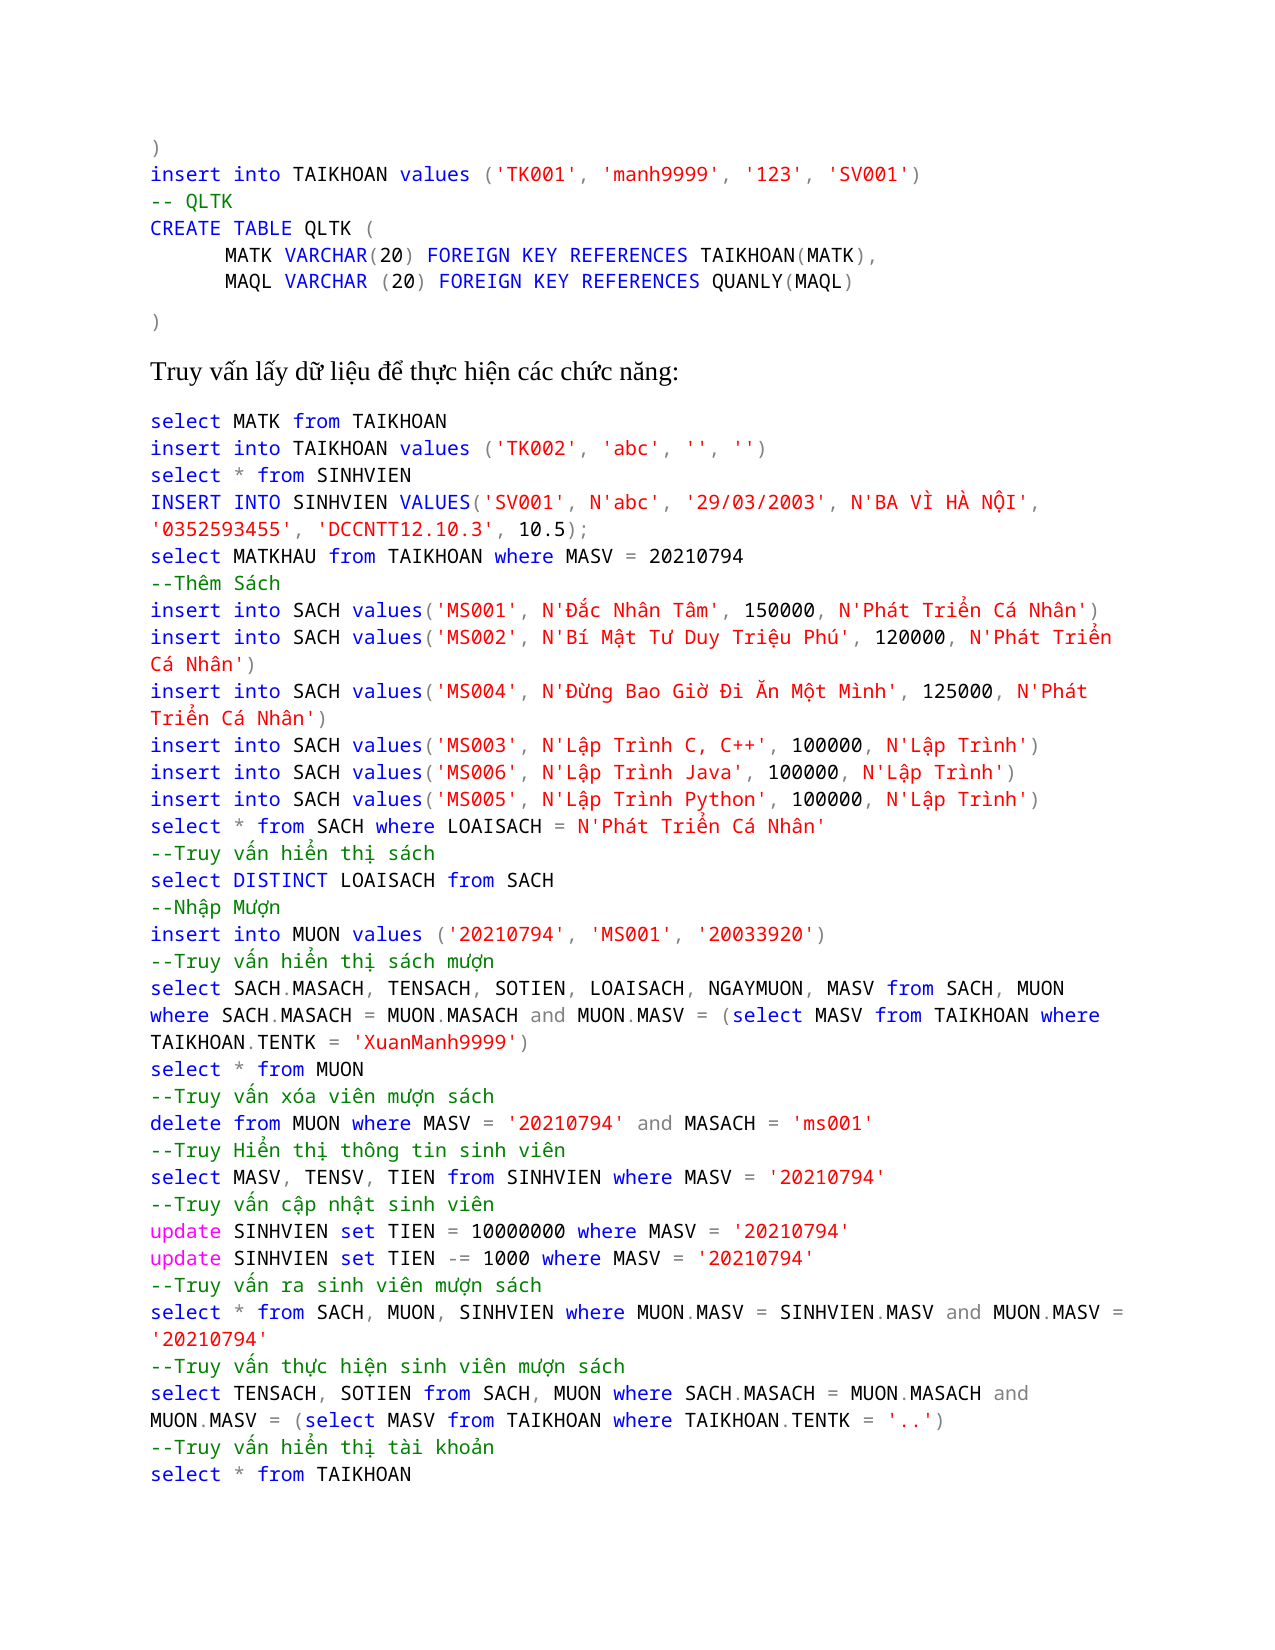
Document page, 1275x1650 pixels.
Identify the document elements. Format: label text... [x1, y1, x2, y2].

text insert into TAIKHOAN values ('TK002', 'abc', '', '') [150, 435, 1125, 462]
text ) [150, 133, 1125, 160]
text insert into SACH values('MS006', N'Lập Trình Java', 100000, N'Lập Trình') [150, 758, 1125, 785]
text --Truy vấn xóa viên mượn sách [150, 1082, 1125, 1109]
text select TENSACH, SOTIEN from SACH, MUON where SACH.MASACH = MUON.MASACH and MUON.MASV = (select MASV from TAIKHOAN where TAIKHOAN.TENTK = '..') [150, 1379, 1125, 1433]
text select MATK from TAIKHOAN [150, 408, 1125, 435]
text select * from TAIKHOAN [150, 1460, 1125, 1487]
text select * from SACH, MUON, SINHVIEN where MUON.MASV = SINHVIEN.MASV and MUON.MASV = '20210794' [150, 1298, 1125, 1352]
text --Truy vấn hiển thị tài khoản [150, 1433, 1125, 1460]
text --Nhập Mượn [150, 893, 1125, 920]
text select MATKHAU from TAIKHOAN where MASV = 20210794 [150, 543, 1125, 569]
text insert into SACH values('MS001', N'Đắc Nhân Tâm', 150000, N'Phát Triển Cá Nhân') [150, 597, 1125, 623]
text select DISTINCT LOAISACH from SACH [150, 866, 1125, 893]
text --Thêm Sách [150, 569, 1125, 597]
text insert into SACH values('MS002', N'Bí Mật Tư Duy Triệu Phú', 120000, N'Phát Triển Cá Nhân') [150, 623, 1125, 677]
text CREATE TABLE QLTK ( [150, 214, 1125, 241]
text ) [150, 307, 1125, 334]
text Truy vấn lấy dữ liệu để thực hiện các chức năng: [150, 355, 1125, 386]
text update SINHVIEN set TIEN = 10000000 where MASV = '20210794' [150, 1217, 1125, 1244]
text select * from MUON [150, 1055, 1125, 1082]
text --Truy vấn thực hiện sinh viên mượn sách [150, 1352, 1125, 1379]
text select * from SINHVIEN [150, 462, 1125, 489]
text select MASV, TENSV, TIEN from SINHVIEN where MASV = '20210794' [150, 1163, 1125, 1190]
text INSERT INTO SINHVIEN VALUES('SV001', N'abc', '29/03/2003', N'BA VÌ HÀ NỘI', '0352593455', 'DCCNTT12.10.3', 10.5); [150, 489, 1125, 543]
text update SINHVIEN set TIEN -= 1000 where MASV = '20210794' [150, 1244, 1125, 1271]
text --Truy vấn hiển thị sách mượn [150, 947, 1125, 974]
text insert into TAIKHOAN values ('TK001', 'manh9999', '123', 'SV001') [150, 160, 1125, 187]
text MATK VARCHAR(20) FOREIGN KEY REFERENCES TAIKHOAN(MATK), [150, 241, 1125, 268]
text --Truy vấn cập nhật sinh viên [150, 1190, 1125, 1217]
text insert into SACH values('MS004', N'Đừng Bao Giờ Đi Ăn Một Mình', 125000, N'Phát Triển Cá Nhân') [150, 677, 1125, 731]
text select * from SACH where LOAISACH = N'Phát Triển Cá Nhân' [150, 812, 1125, 839]
text insert into SACH values('MS003', N'Lập Trình C, C++', 100000, N'Lập Trình') [150, 731, 1125, 758]
text -- QLTK [150, 187, 1125, 214]
text select SACH.MASACH, TENSACH, SOTIEN, LOAISACH, NGAYMUON, MASV from SACH, MUON where SACH.MASACH = MUON.MASACH and MUON.MASV = (select MASV from TAIKHOAN where TAIKHOAN.TENTK = 'XuanManh9999') [150, 974, 1125, 1055]
text --Truy vấn hiển thị sách [150, 839, 1125, 866]
text --Truy Hiển thị thông tin sinh viên [150, 1136, 1125, 1163]
text insert into MUON values ('20210794', 'MS001', '20033920') [150, 920, 1125, 947]
text delete from MUON where MASV = '20210794' and MASACH = 'ms001' [150, 1109, 1125, 1136]
text --Truy vấn ra sinh viên mượn sách [150, 1271, 1125, 1298]
text insert into SACH values('MS005', N'Lập Trình Python', 100000, N'Lập Trình') [150, 785, 1125, 812]
text MAQL VARCHAR (20) FOREIGN KEY REFERENCES QUANLY(MAQL) [150, 268, 1125, 295]
